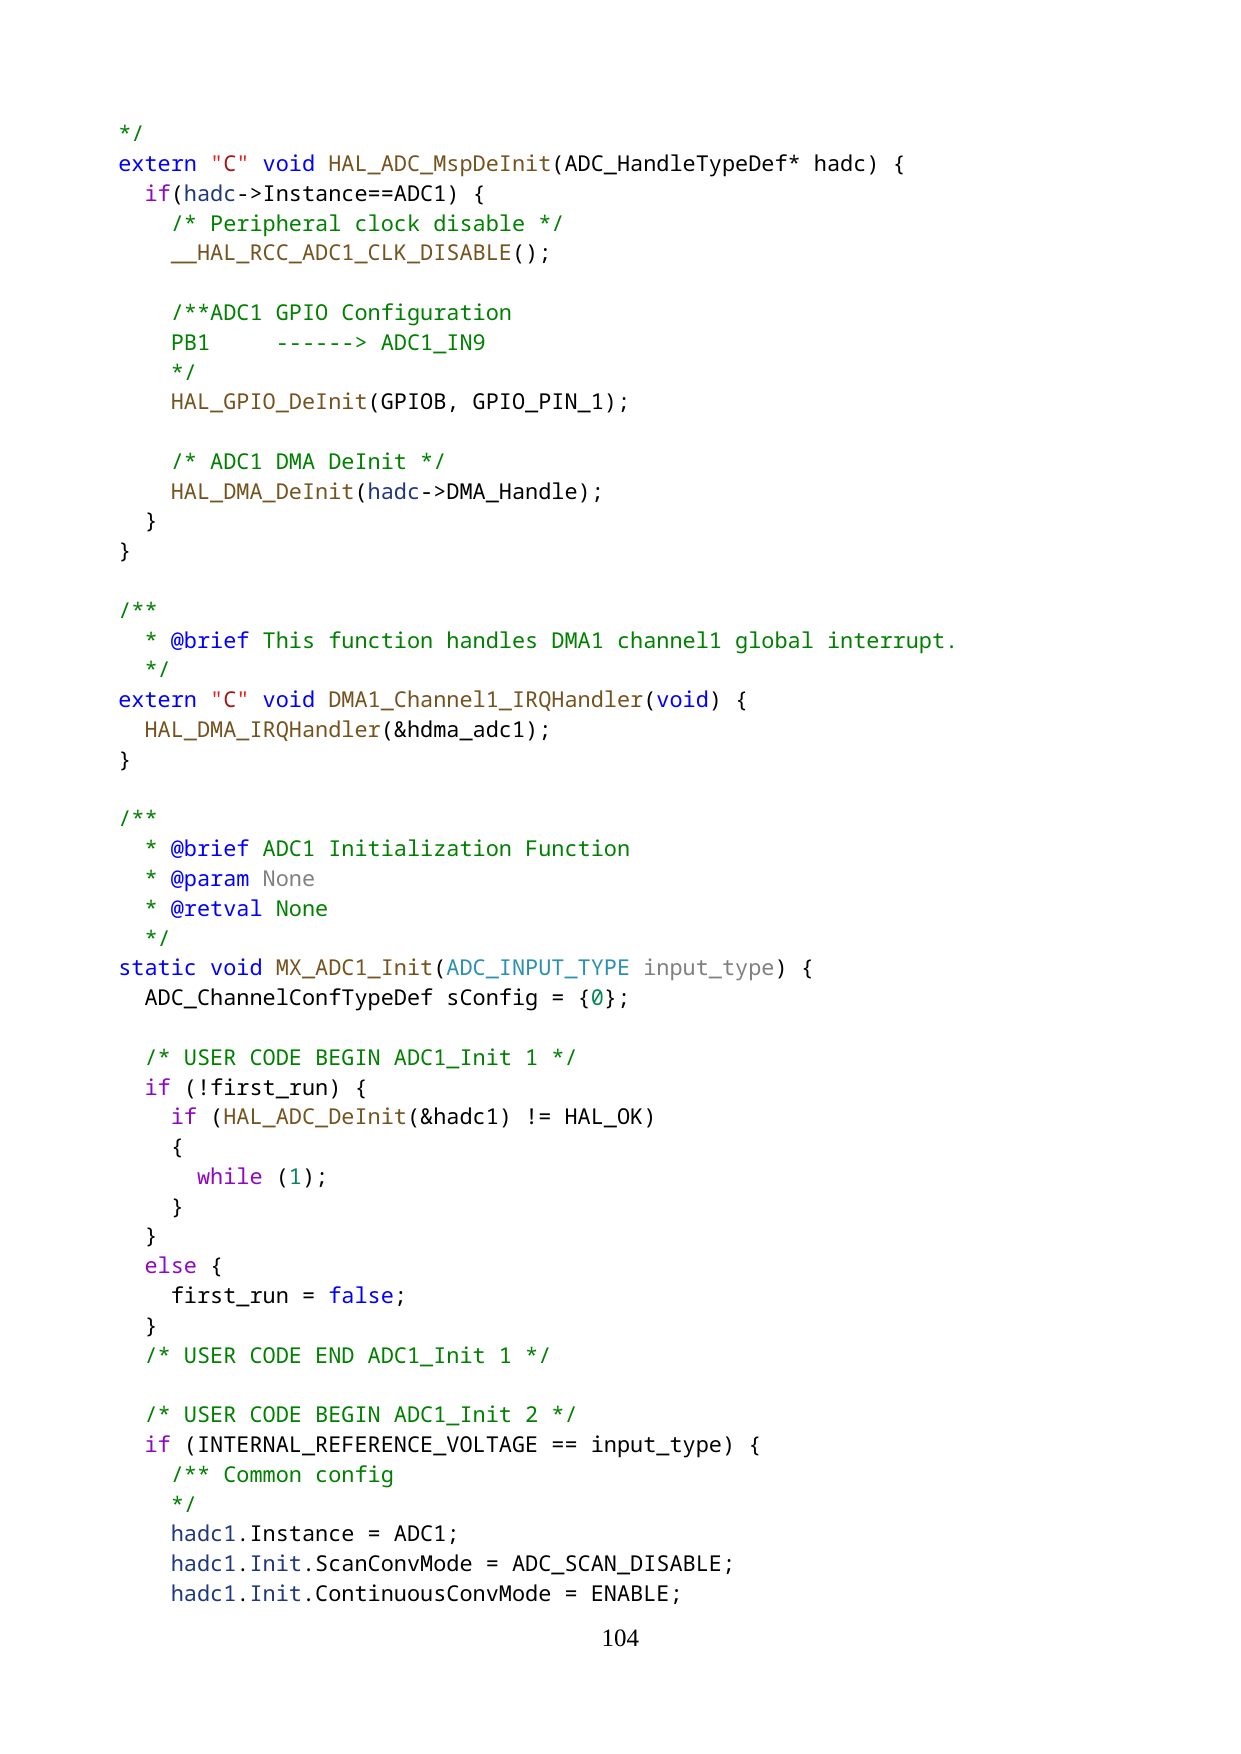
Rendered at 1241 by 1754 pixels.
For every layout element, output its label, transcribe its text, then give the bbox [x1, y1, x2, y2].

text static void MX_ADC1_Init(ADC_INPUT_TYPE input_type) { [118, 952, 1122, 982]
text if(hadc->Instance==ADC1) { [118, 178, 1122, 207]
text } [118, 1191, 1122, 1220]
text hadc1.Instance = ADC1; [118, 1518, 1122, 1548]
text /* USER CODE BEGIN ADC1_Init 2 */ [118, 1399, 1122, 1429]
text /** [118, 595, 1122, 624]
text hadc1.Init.ContinuousConvMode = ENABLE; [118, 1578, 1122, 1608]
text extern "C" void HAL_ADC_MspDeInit(ADC_HandleTypeDef* hadc) { [118, 148, 1122, 178]
text __HAL_RCC_ADC1_CLK_DISABLE(); [118, 237, 1122, 267]
text */ [118, 118, 1122, 148]
text */ [118, 654, 1122, 684]
text if (!first_run) { [118, 1071, 1122, 1101]
text hadc1.Init.ScanConvMode = ADC_SCAN_DISABLE; [118, 1548, 1122, 1578]
text * @brief ADC1 Initialization Function [118, 833, 1122, 863]
text * @retval None [118, 893, 1122, 922]
text * @brief This function handles DMA1 channel1 global interrupt. [118, 624, 1122, 654]
text /* USER CODE END ADC1_Init 1 */ [118, 1339, 1122, 1369]
text } [118, 535, 1122, 565]
text ADC_ChannelConfTypeDef sConfig = {0}; [118, 982, 1122, 1012]
text } [118, 1220, 1122, 1250]
text */ [118, 922, 1122, 952]
text } [118, 744, 1122, 773]
text { [118, 1131, 1122, 1161]
text * @param None [118, 863, 1122, 893]
text if (INTERNAL_REFERENCE_VOLTAGE == input_type) { [118, 1429, 1122, 1459]
text HAL_GPIO_DeInit(GPIOB, GPIO_PIN_1); [118, 386, 1122, 416]
text /* ADC1 DMA DeInit */ [118, 446, 1122, 476]
text } [118, 505, 1122, 535]
text if (HAL_ADC_DeInit(&hadc1) != HAL_OK) [118, 1101, 1122, 1131]
text */ [118, 1488, 1122, 1518]
text else { [118, 1250, 1122, 1280]
text /** [118, 803, 1122, 833]
text extern "C" void DMA1_Channel1_IRQHandler(void) { [118, 684, 1122, 714]
text PB1 ------> ADC1_IN9 [118, 327, 1122, 356]
text /* USER CODE BEGIN ADC1_Init 1 */ [118, 1042, 1122, 1071]
text first_run = false; [118, 1280, 1122, 1310]
text /**ADC1 GPIO Configuration [118, 297, 1122, 327]
text while (1); [118, 1161, 1122, 1191]
text HAL_DMA_IRQHandler(&hdma_adc1); [118, 714, 1122, 744]
text /* Peripheral clock disable */ [118, 207, 1122, 237]
text /** Common config [118, 1459, 1122, 1488]
text */ [118, 356, 1122, 386]
text HAL_DMA_DeInit(hadc->DMA_Handle); [118, 476, 1122, 505]
text } [118, 1310, 1122, 1339]
